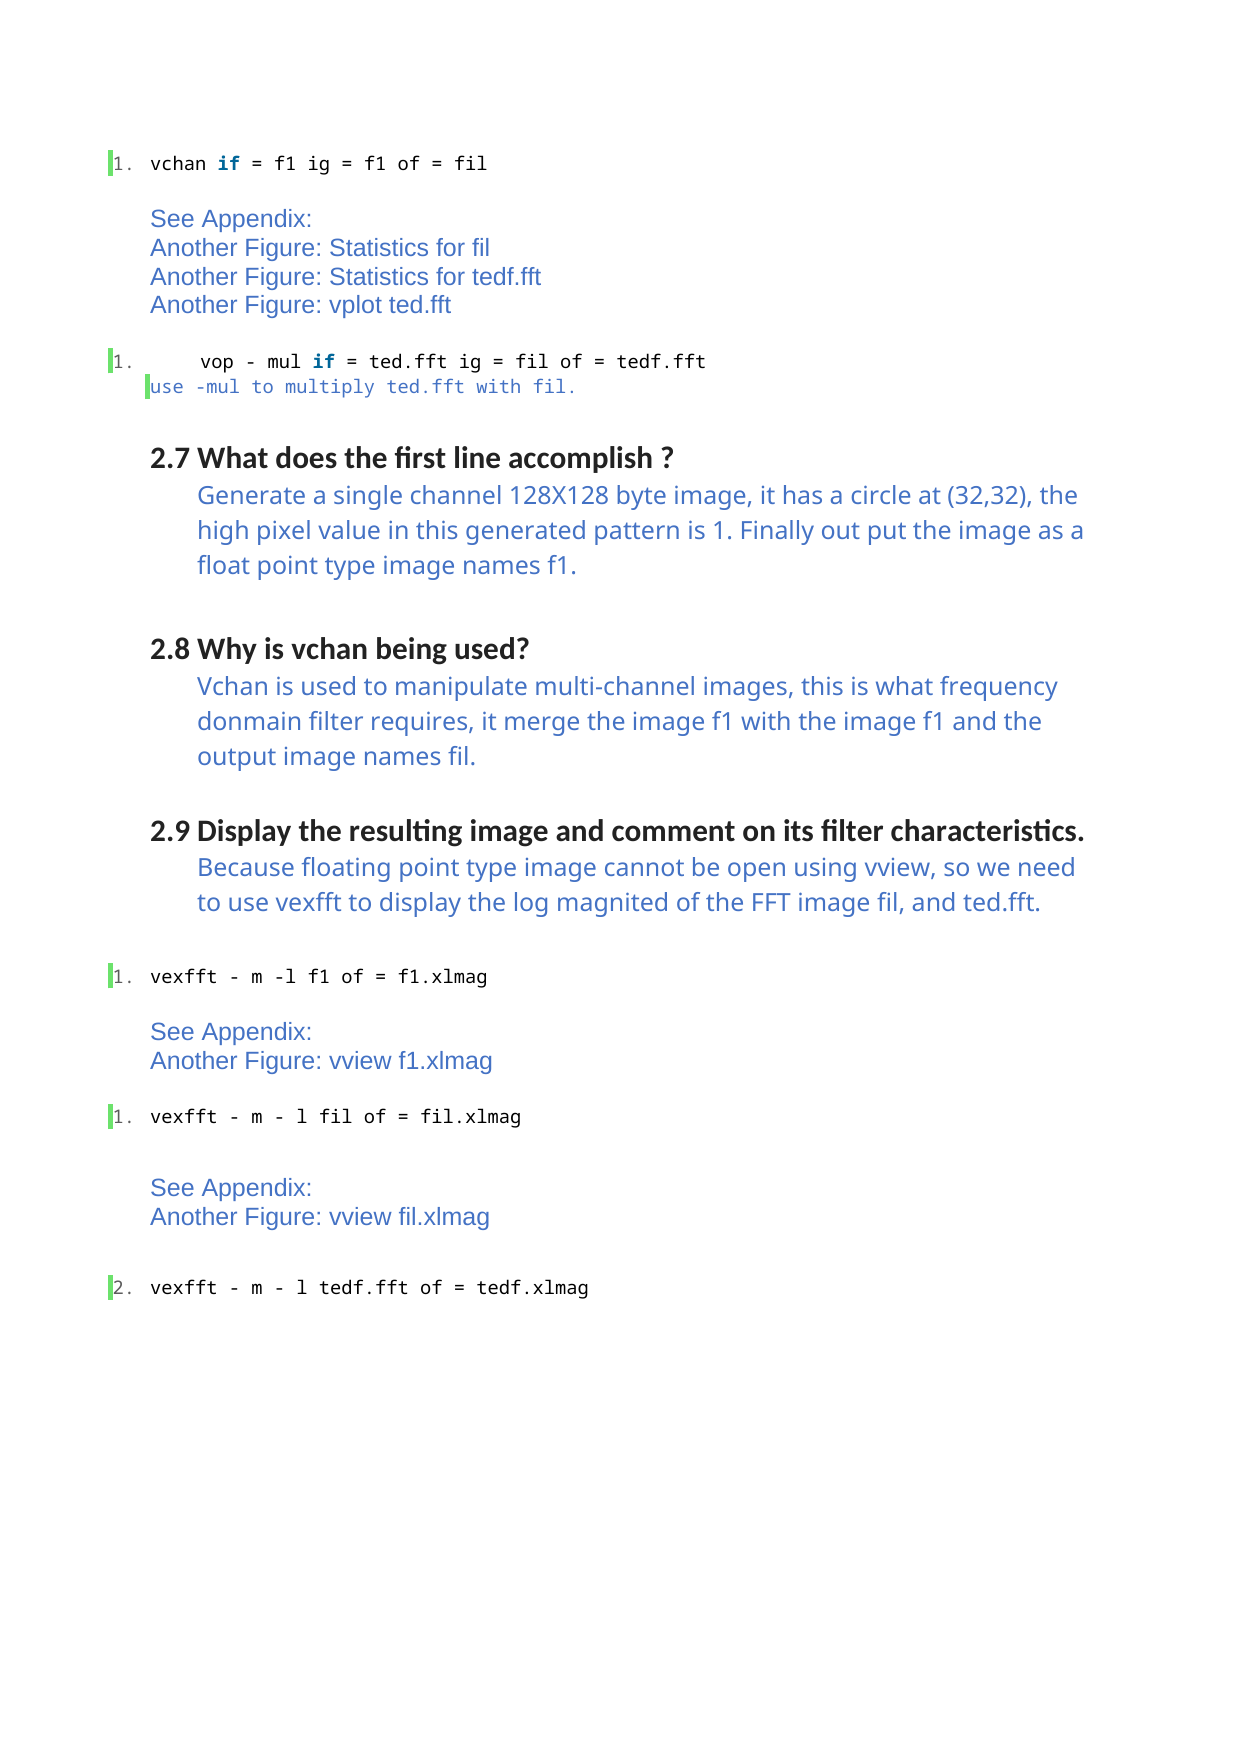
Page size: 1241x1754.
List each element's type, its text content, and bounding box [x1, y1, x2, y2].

text See Appendix: [150, 1017, 1090, 1046]
text See Appendix: [150, 204, 1090, 233]
text Another Figure: vplot ted.fft [150, 291, 1090, 319]
subtitle 2.8 Why is vchan being used? [150, 586, 1090, 668]
text Another Figure: vview f1.xlmag [150, 1046, 1090, 1075]
text Another Figure: Statistics for fil [150, 233, 1090, 262]
list vchan if = f1 ig = f1 of = fil [113, 150, 1090, 176]
list vexfft - m - l fil of = fil.xlmag [108, 1103, 1090, 1129]
text See Appendix: [150, 1173, 1090, 1202]
list vexfft - m - l tedf.fft of = tedf.xlmag [108, 1274, 1090, 1300]
text Generate a single channel 128X128 byte image, it has a circle at (32,32), the high pixel value in this generated pattern is 1. Finally out put the image as a float point type image names f1. [197, 476, 1090, 581]
text use -mul to multiply ted.fft with fil. [150, 373, 1090, 399]
list vop - mul if = ted.fft ig = fil of = tedf.fft [113, 348, 1090, 373]
text Vchan is used to manipulate multi-channel images, this is what frequency donmain filter requires, it merge the image f1 with the image f1 and the output image names fil. [197, 668, 1090, 773]
text Because floating point type image cannot be open using vview, so we need to use vexfft to display the log magnited of the FFT image fil, and ted.fft. [197, 849, 1090, 919]
text Another Figure: Statistics for tedf.fft [150, 262, 1090, 291]
subtitle 2.9 Display the resulting image and comment on its filter characteristics. [150, 777, 1090, 849]
list vexfft - m -l f1 of = f1.xlmag [113, 963, 1090, 988]
subtitle 2.7 What does the first line accomplish ? [150, 438, 1090, 476]
text Another Figure: vview fil.xlmag [150, 1202, 1090, 1231]
